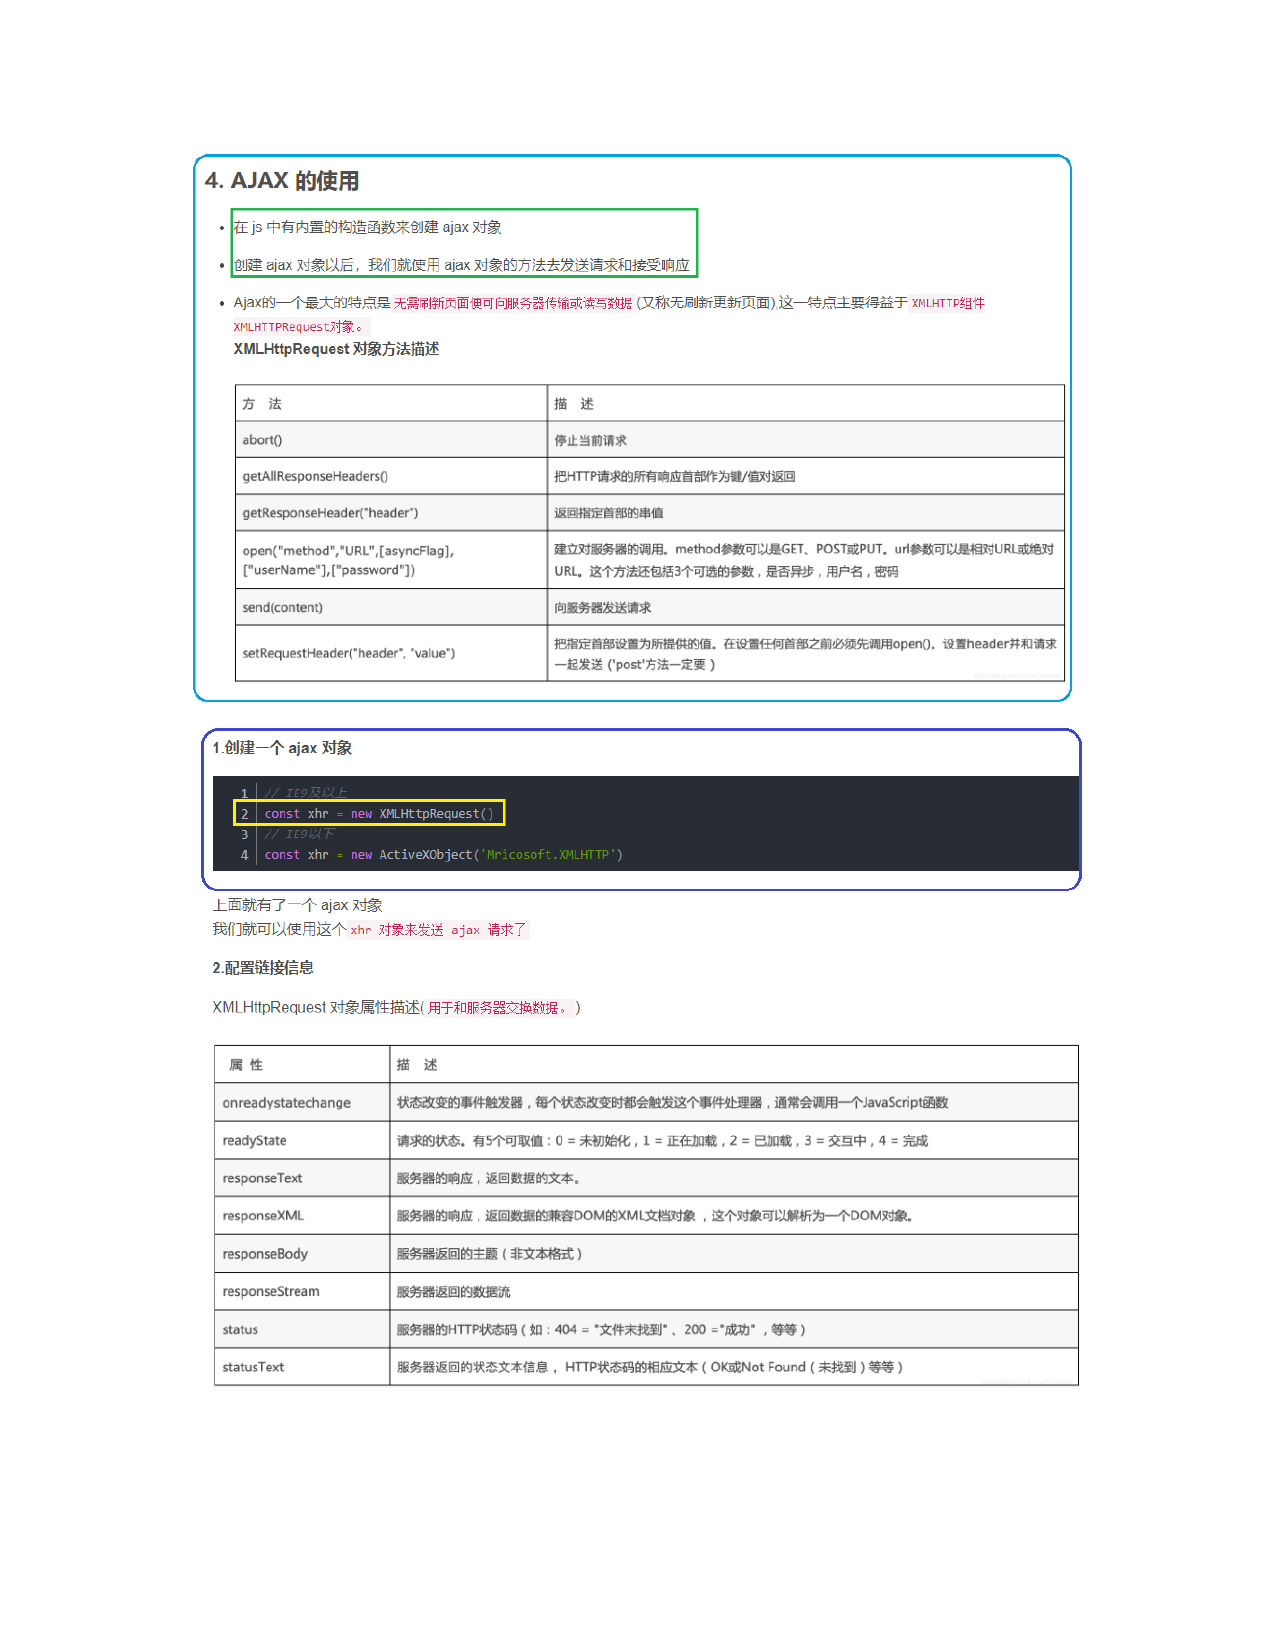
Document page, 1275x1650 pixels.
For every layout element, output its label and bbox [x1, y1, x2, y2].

picture [187, 150, 1088, 710]
picture [187, 711, 1088, 1397]
